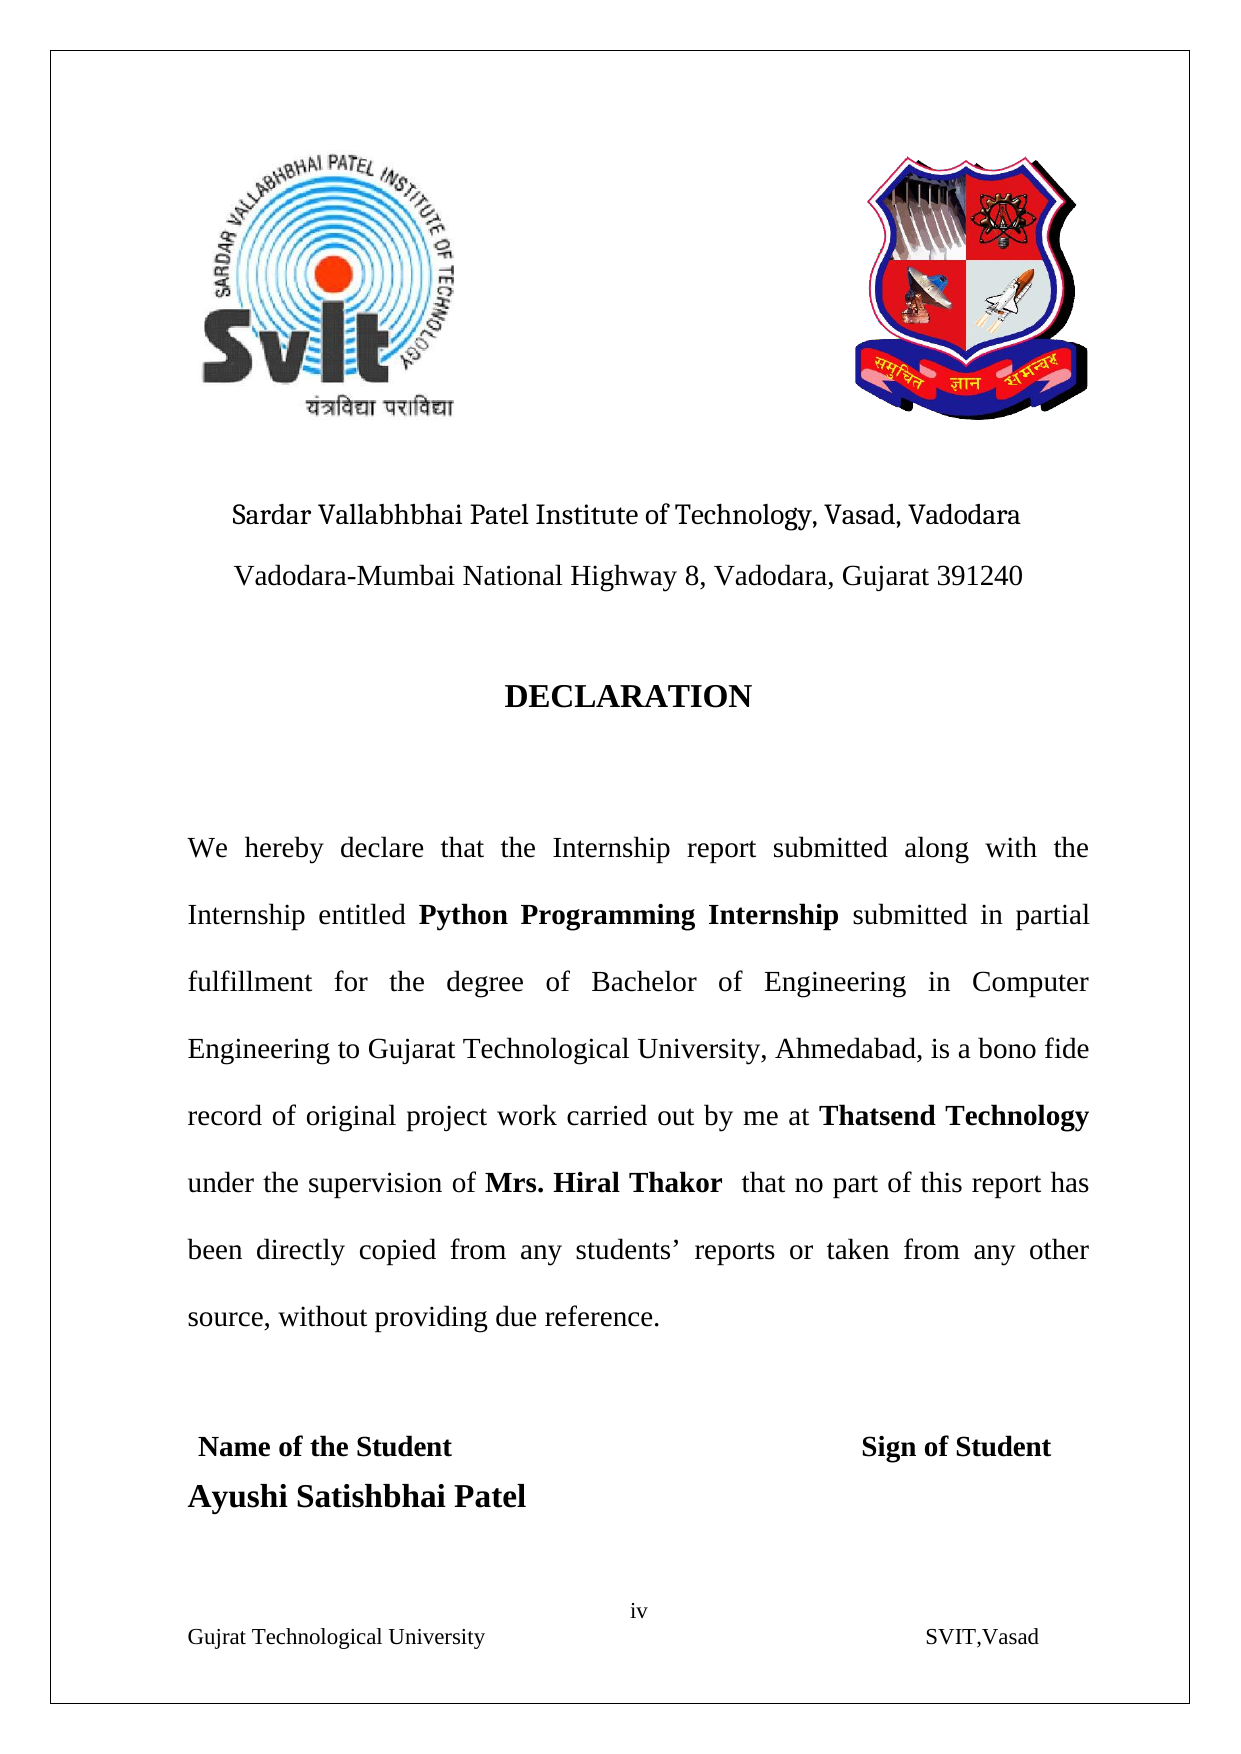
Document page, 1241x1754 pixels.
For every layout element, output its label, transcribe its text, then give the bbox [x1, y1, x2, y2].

subtitle DECLARATION [486, 677, 771, 715]
subtitle Sardar Vallabhbhai Patel Institute of Technology, Vasad, Vadodara [187, 498, 1090, 532]
text Ayushi Satishbhai Patel [187, 1477, 809, 1515]
text Name of the Student Sign of Student [198, 1429, 1090, 1463]
picture [855, 156, 1088, 420]
text We hereby declare that the Internship report submitted along with the Internship entitled Python Programming Internship submitted in partial fulfillment for the degree of Bachelor of Engineering in Computer Engineering to Gujarat Technological University, Ahmedabad, is a bono fide record of original project work carried out by me at Thatsend Technology under the supervision of Mrs. Hiral Thakor that no part of this report has been directly copied from any students’ reports or taken from any other source, without providing due reference. [187, 830, 1090, 1333]
picture [197, 150, 455, 420]
text Vadodara-Mumbai National Highway 8, Vadodara, Gujarat 391240 [187, 558, 1069, 591]
